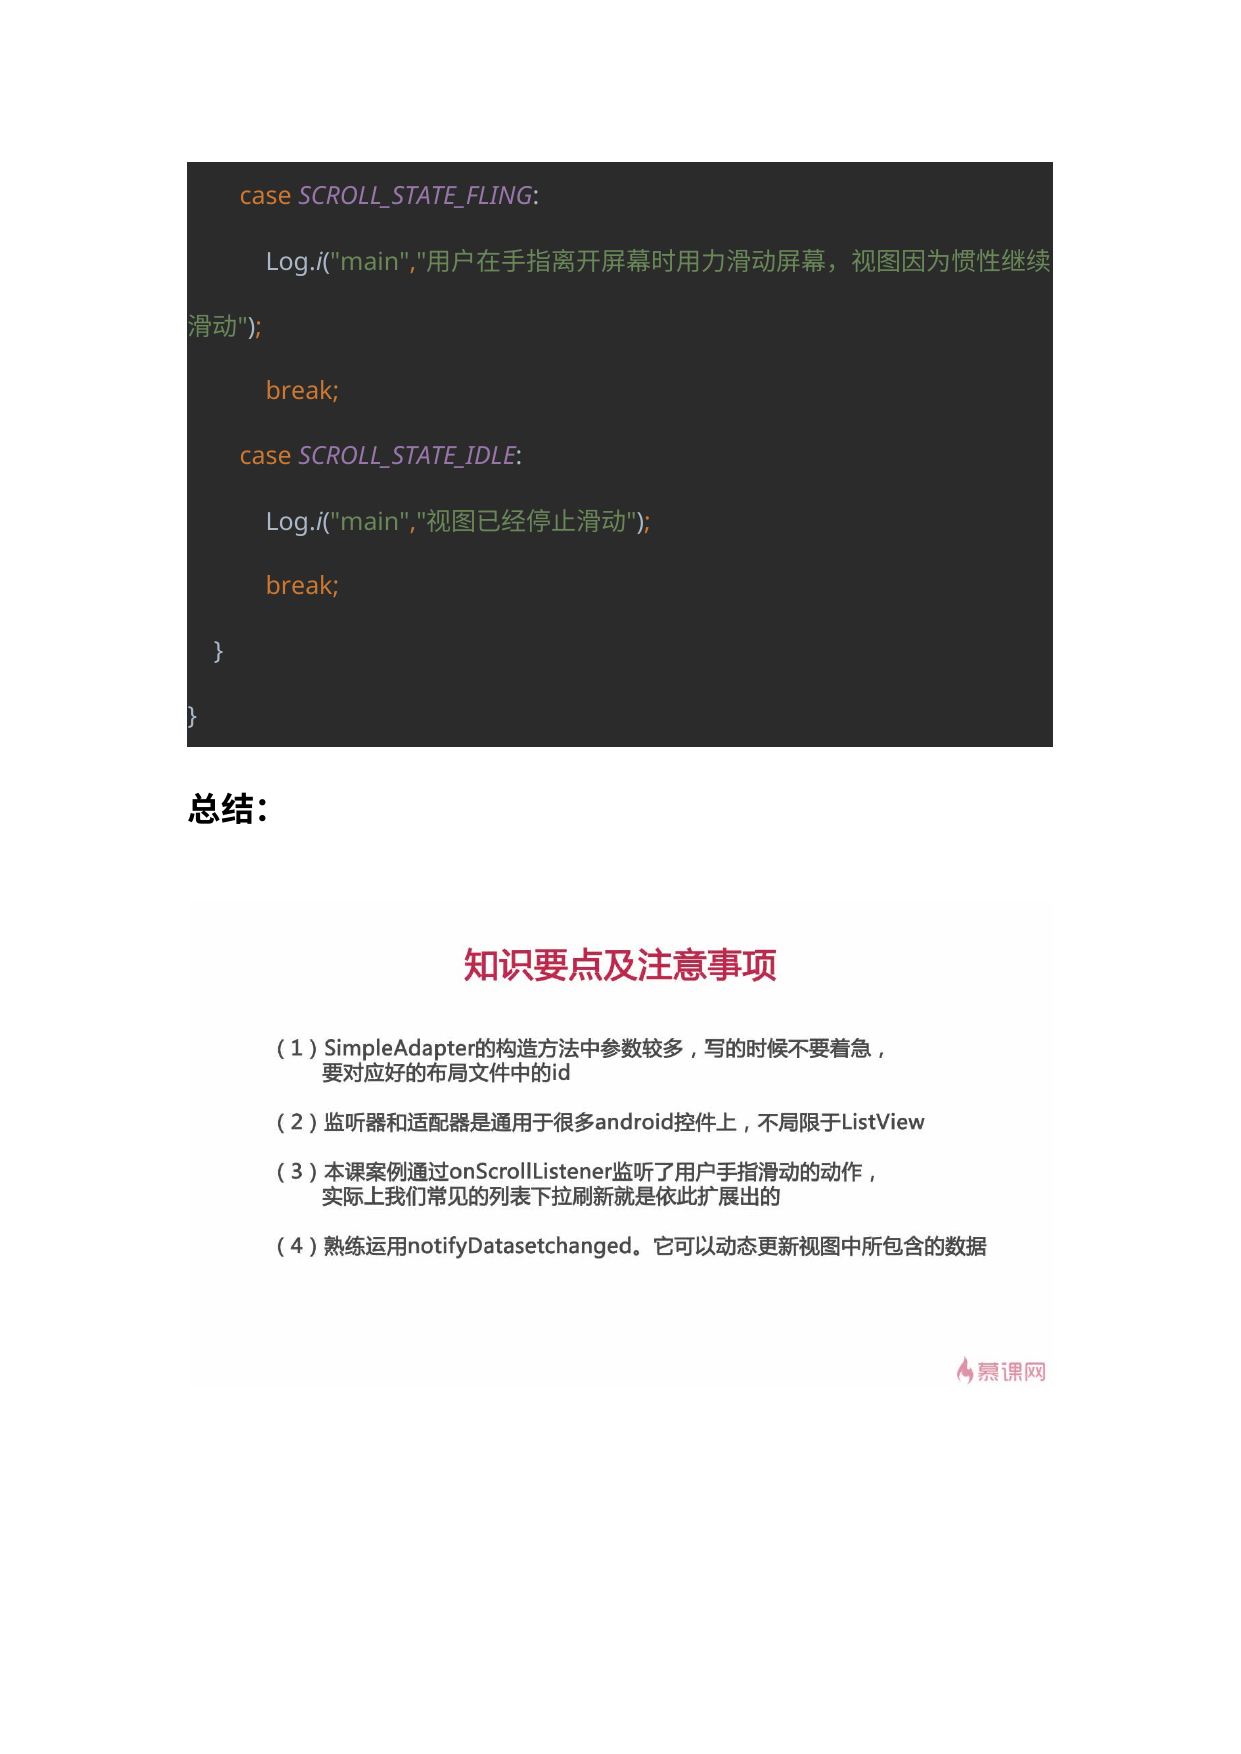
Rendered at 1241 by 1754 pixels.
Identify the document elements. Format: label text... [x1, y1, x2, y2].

picture [187, 901, 1053, 1388]
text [187, 162, 1053, 747]
subtitle 总结： [187, 774, 1053, 839]
